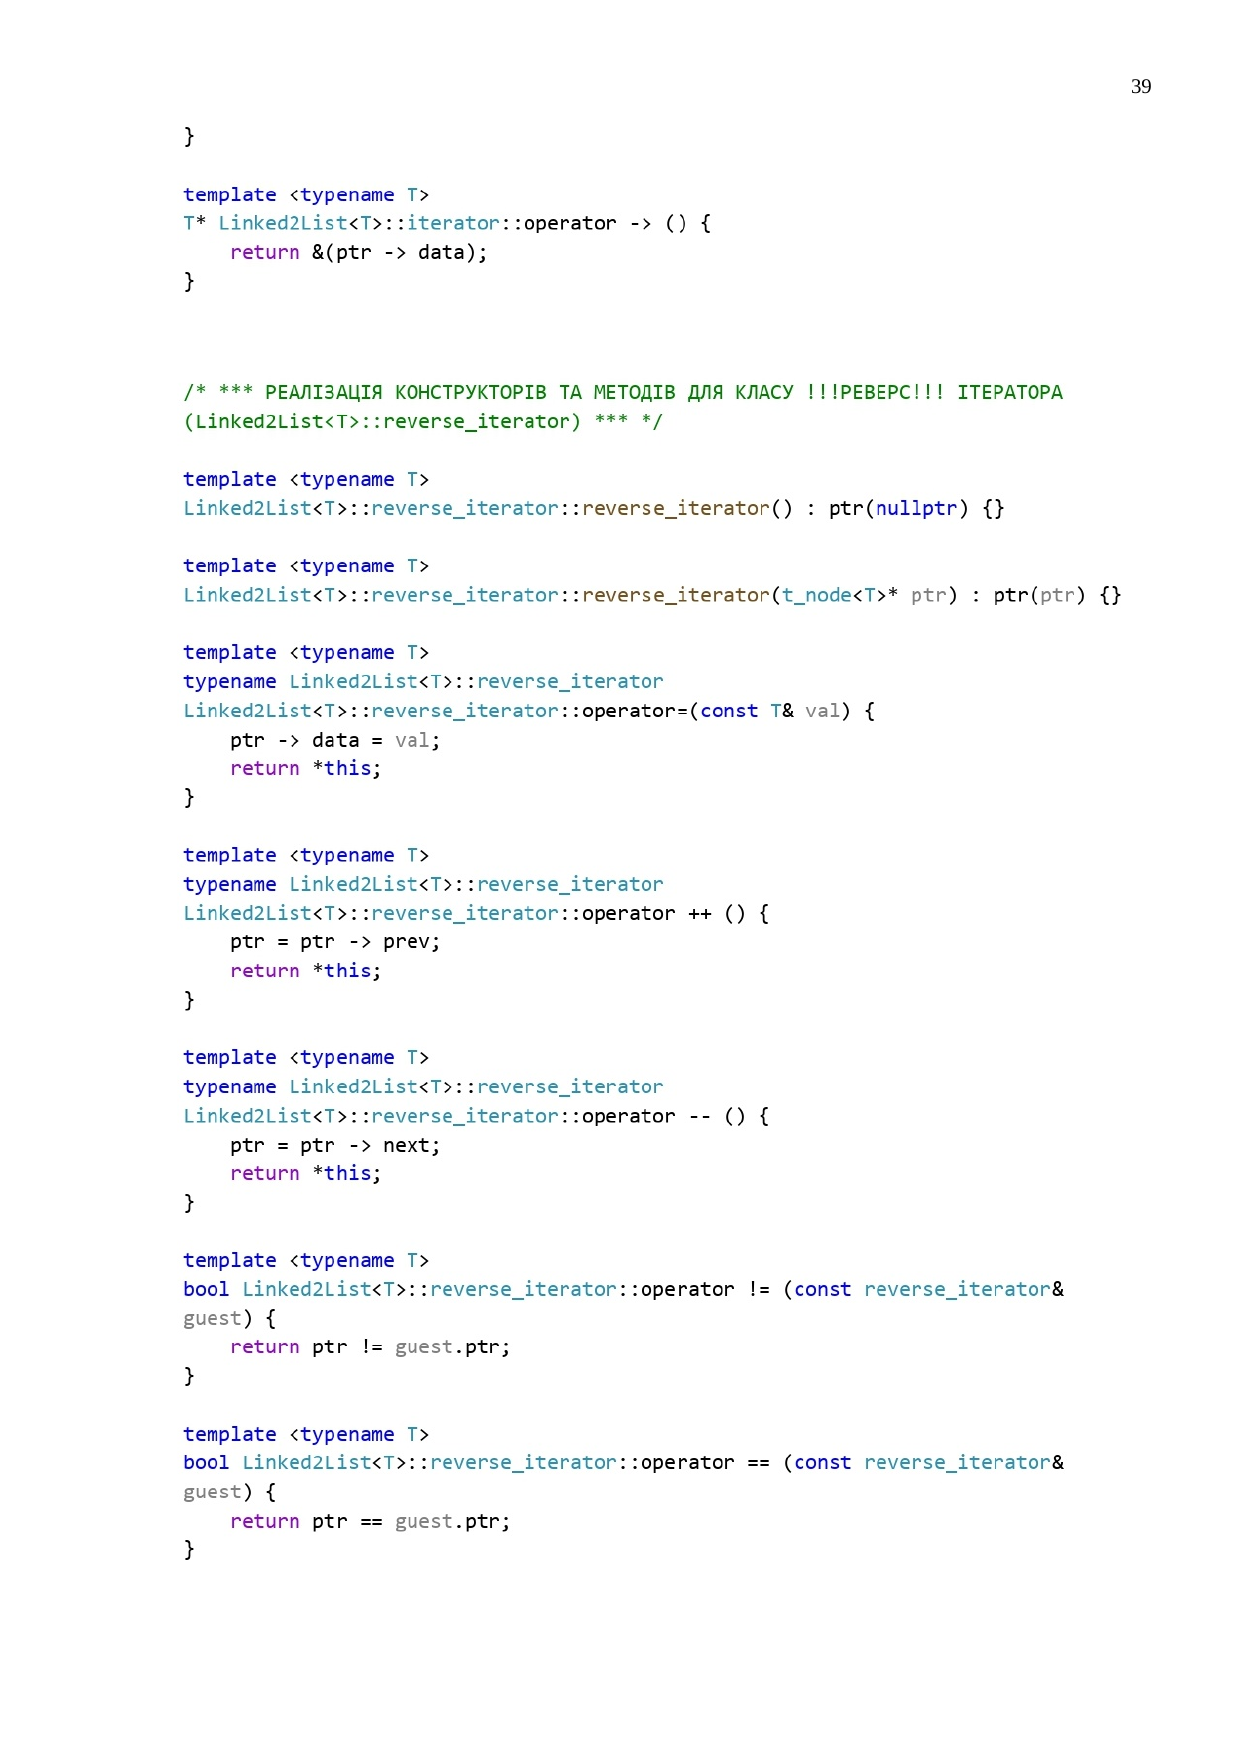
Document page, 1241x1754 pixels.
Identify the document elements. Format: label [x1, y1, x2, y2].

picture [177, 118, 1152, 1606]
